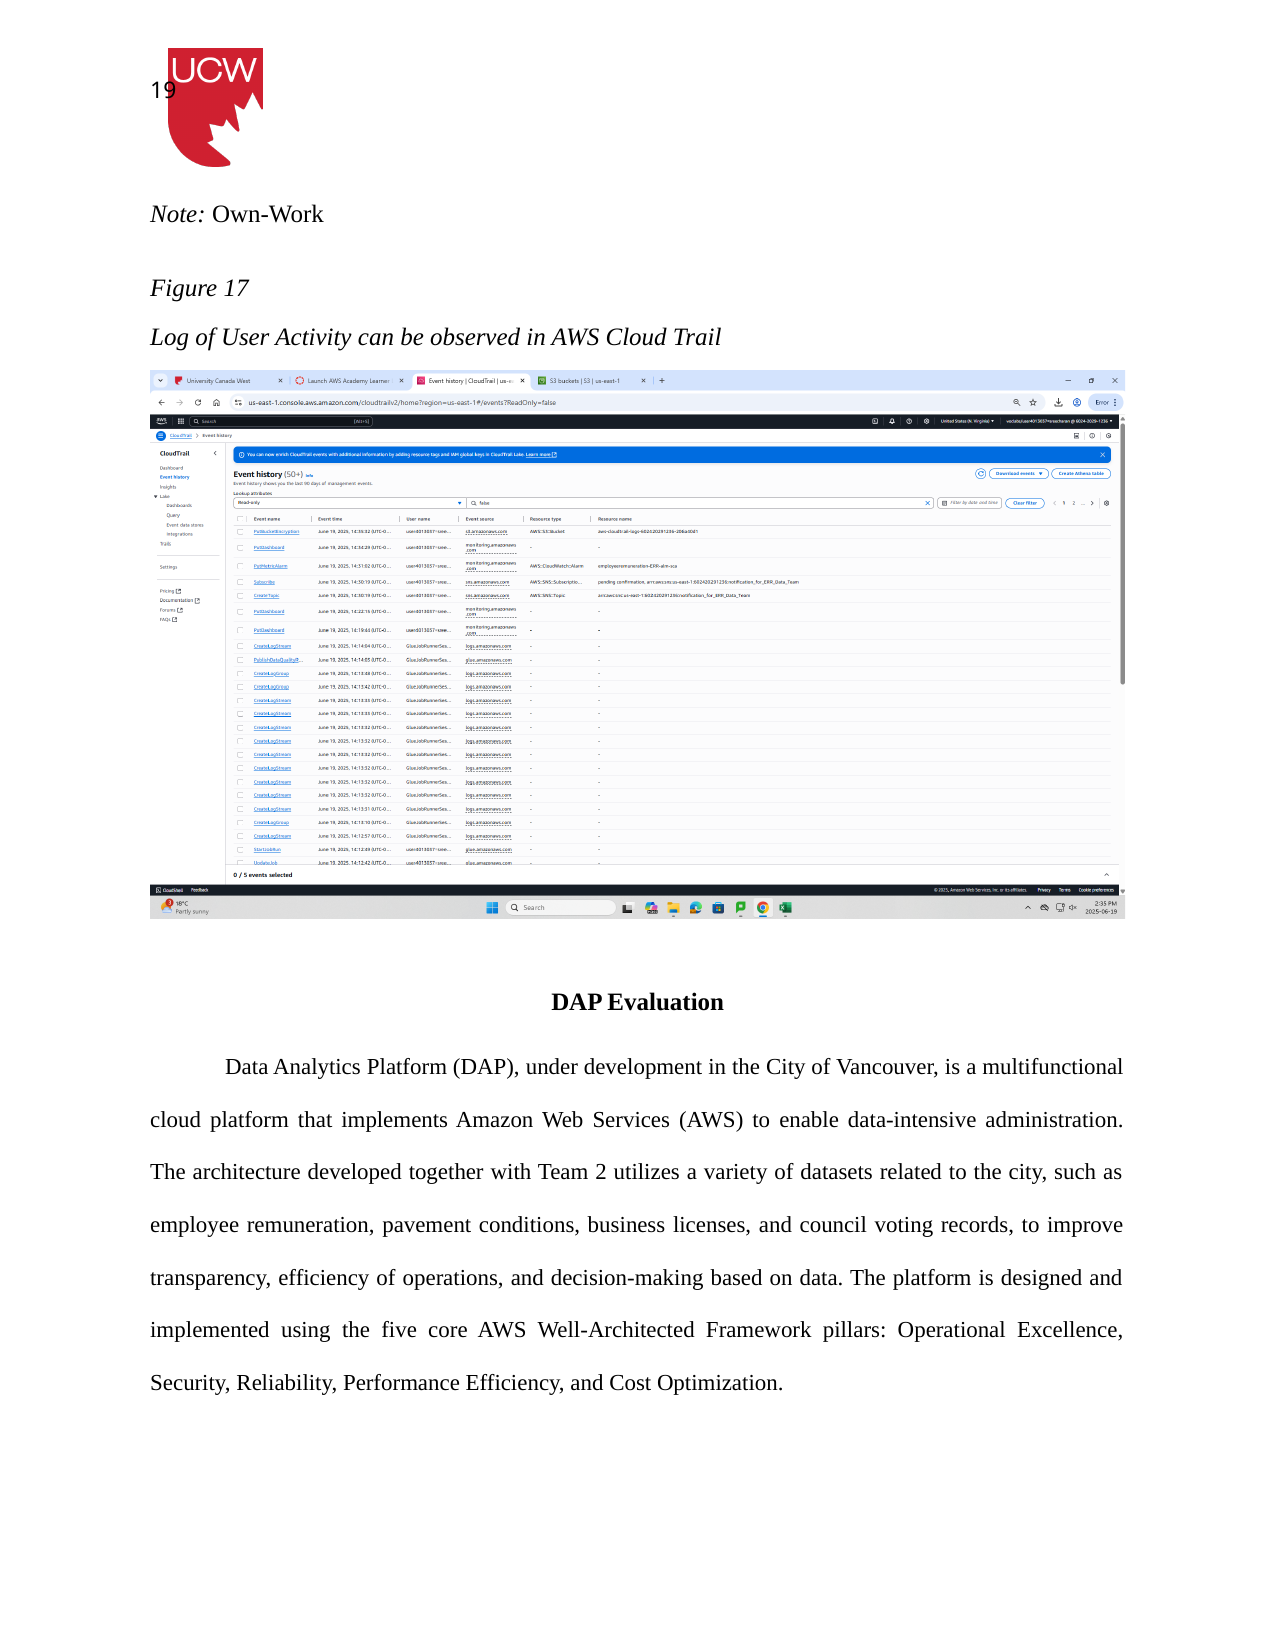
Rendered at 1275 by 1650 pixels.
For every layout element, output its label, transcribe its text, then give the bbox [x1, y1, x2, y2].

text Figure 17 [150, 273, 1125, 302]
text Note: Own-Work [150, 199, 1125, 227]
subtitle DAP Evaluation [150, 987, 1125, 1016]
text Log of User Activity can be observed in AWS Cloud Trail [150, 322, 1125, 351]
picture [156, 48, 275, 167]
text Data Analytics Platform (DAP), under development in the City of Vancouver, is a multifunctional cloud platform that implements Amazon Web Services (AWS) to enable data-intensive administration. The architecture developed together with Team 2 utilizes a variety of datasets related to the city, such as employee remuneration, pavement conditions, business licenses, and council voting records, to improve transparency, efficiency of operations, and decision-making based on data. The platform is designed and implemented using the five core AWS Well-Architected Framework pillars: Operational Excellence, Security, Reliability, Performance Efficiency, and Cost Optimization. [150, 1053, 1125, 1396]
picture [150, 370, 1125, 919]
